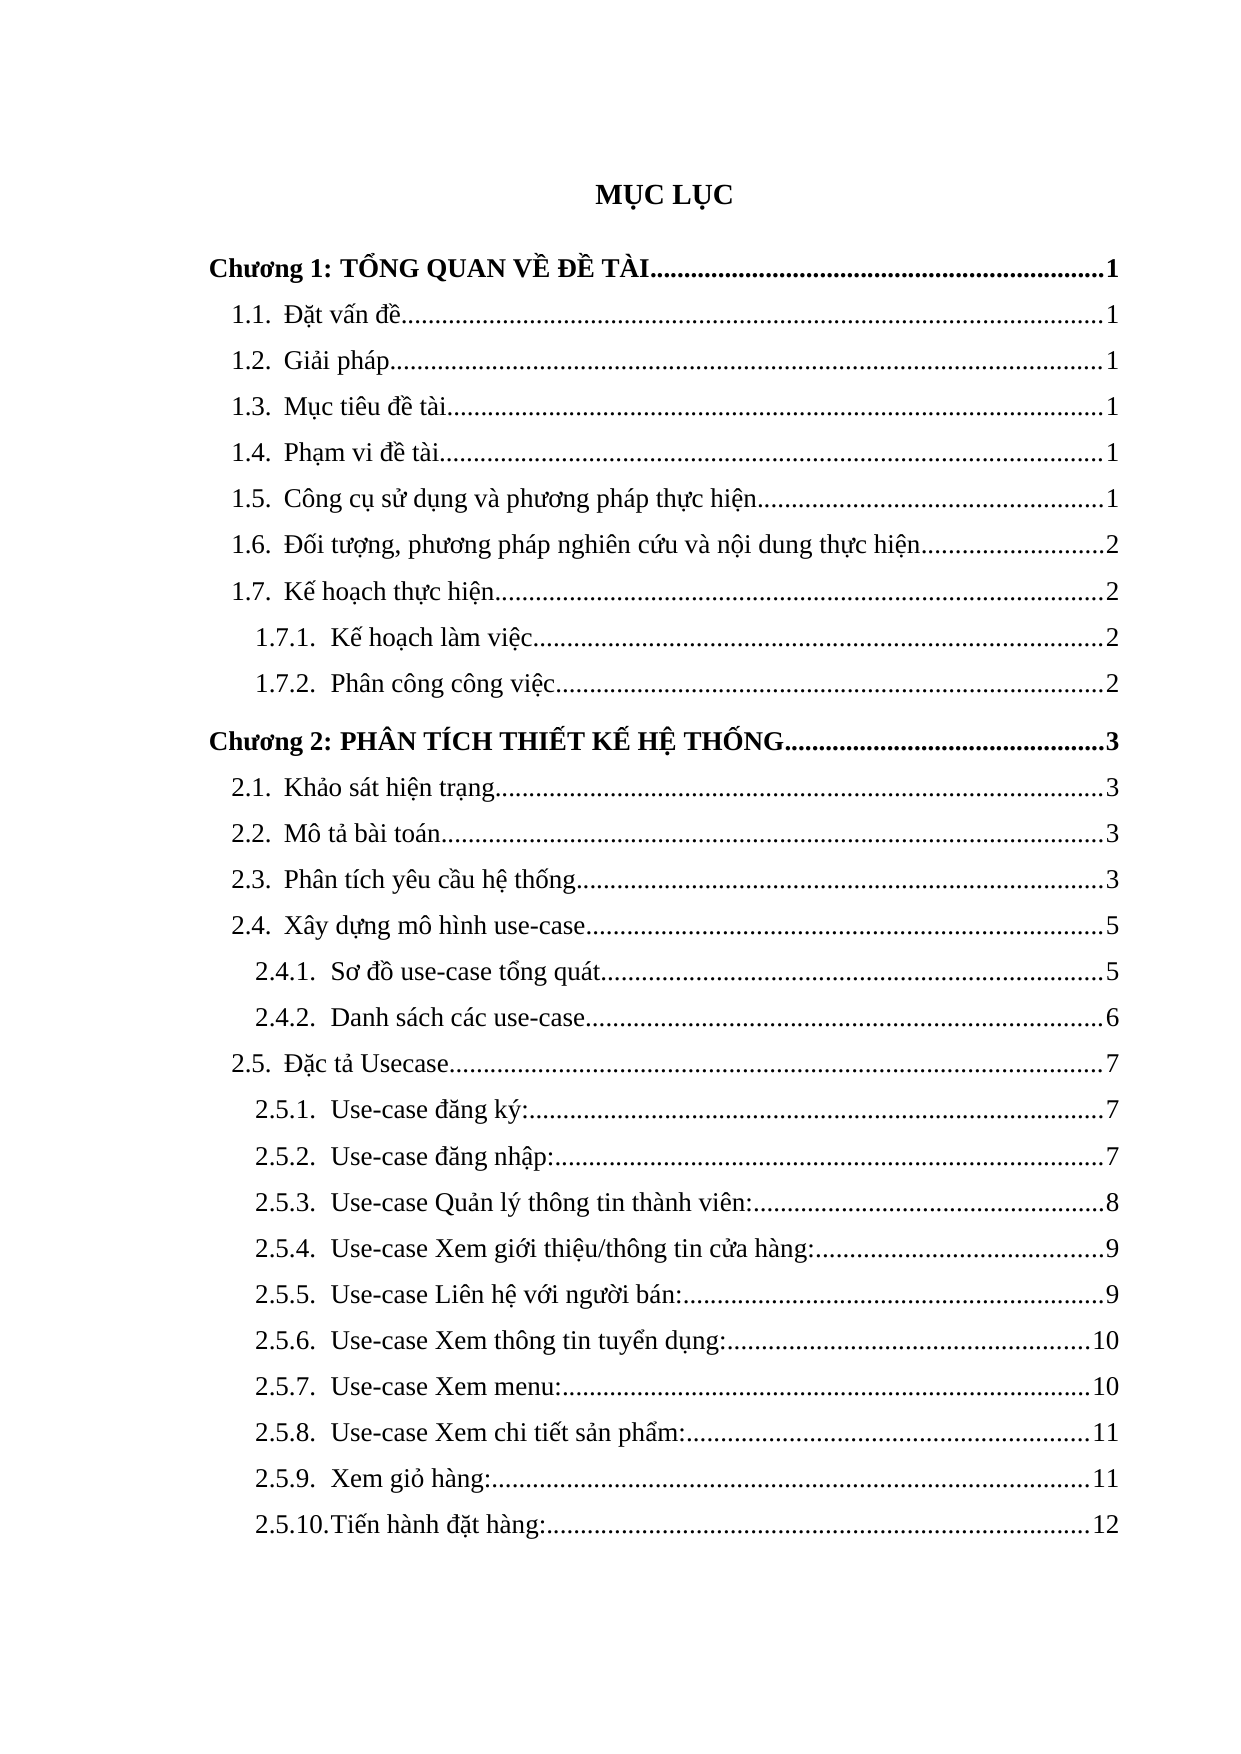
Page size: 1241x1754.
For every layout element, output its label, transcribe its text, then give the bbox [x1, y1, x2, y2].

title Mục lục [208, 177, 1120, 211]
